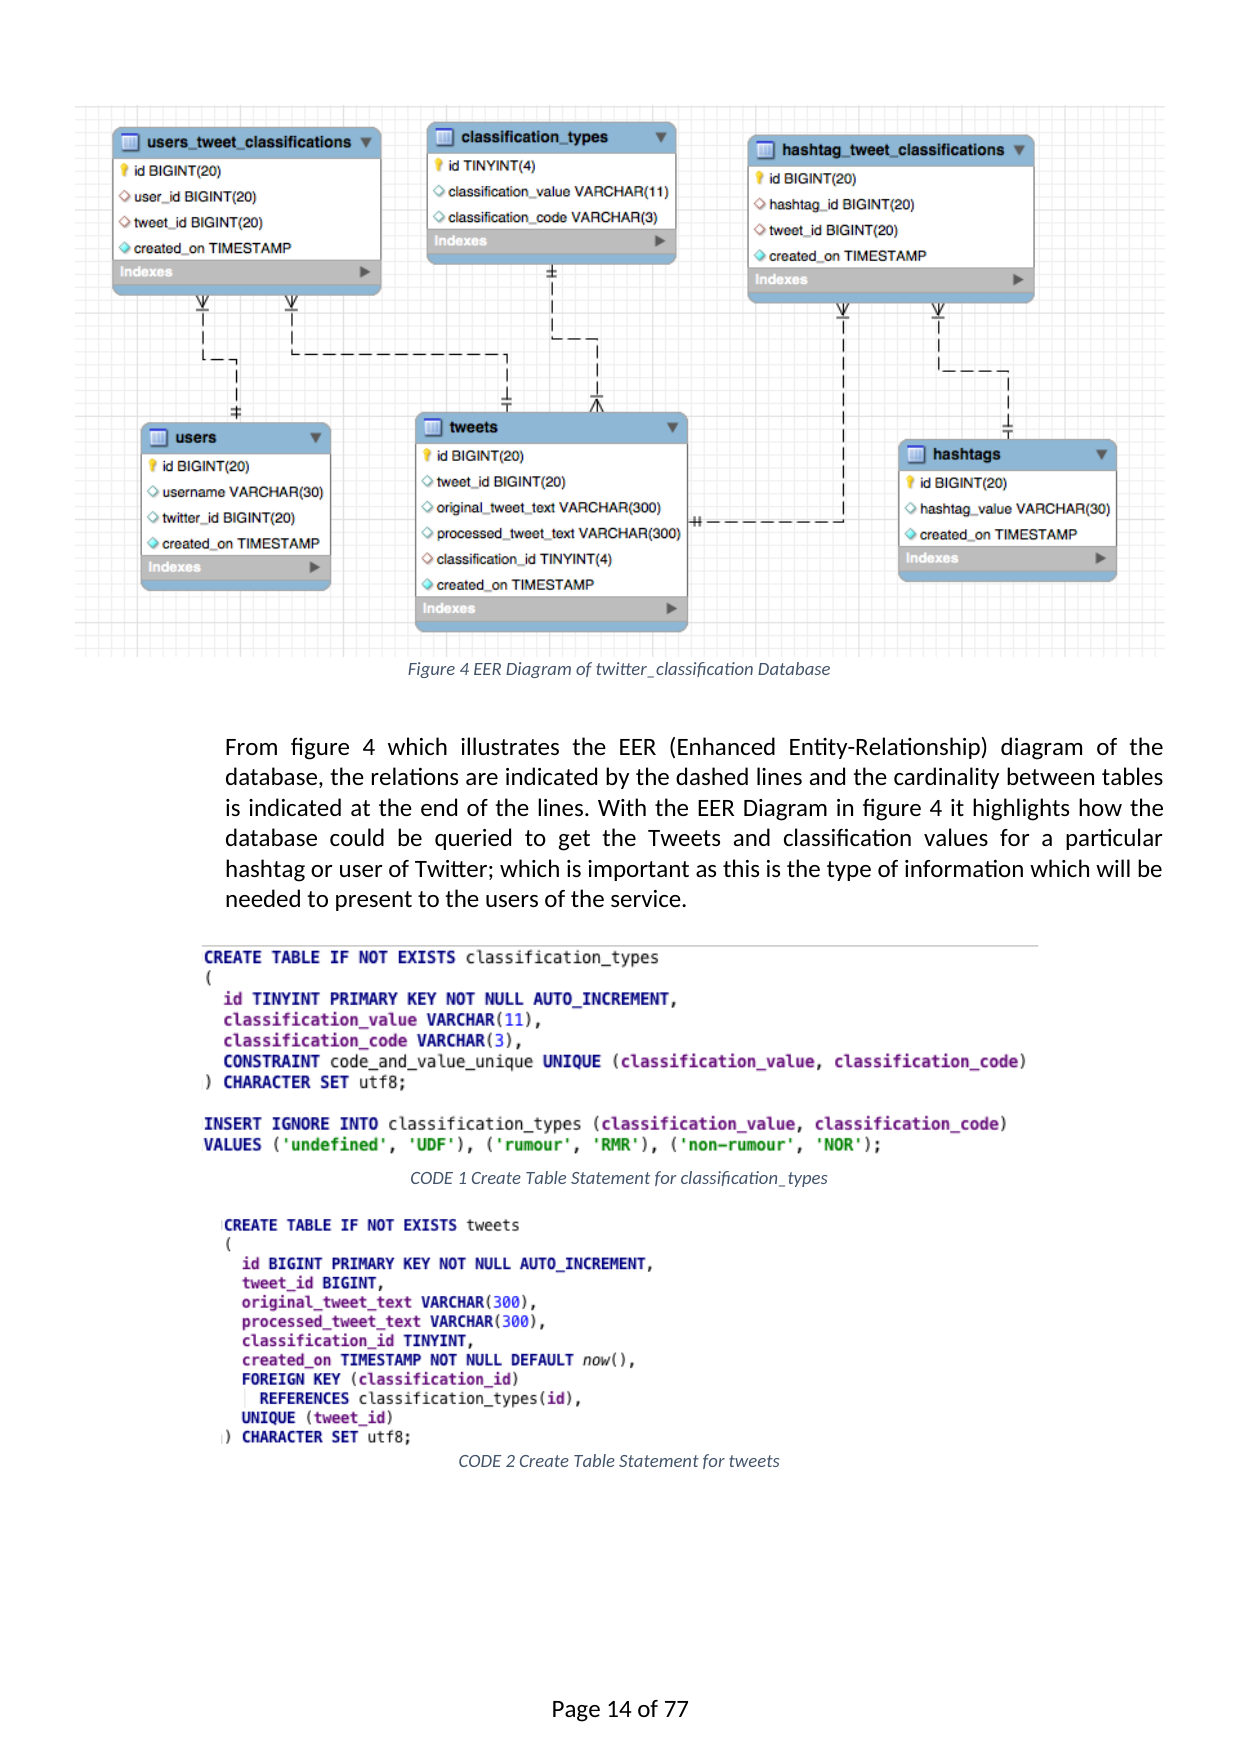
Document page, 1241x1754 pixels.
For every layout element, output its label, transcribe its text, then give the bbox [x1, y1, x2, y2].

text CODE 2 Create Table Statement for tweets [75, 1449, 1165, 1472]
text Figure 4 EER Diagram of twitter_classification Database [75, 657, 1165, 680]
picture [201, 944, 1039, 1166]
text From figure 4 which illustrates the EER (Enhanced Entity-Relationship) diagram of the database, the relations are indicated by the dashed lines and the cardinality between tables is indicated at the end of the lines. With the EER Diagram in figure 4 it highlights how the database could be queried to get the Tweets and classification values for a particular hashtag or user of Twitter; which is important as this is the type of information which will be needed to present to the users of the service. [225, 731, 1165, 914]
picture [75, 105, 1165, 657]
picture [221, 1209, 1020, 1449]
text CODE 1 Create Table Statement for classification_types [75, 1166, 1165, 1189]
